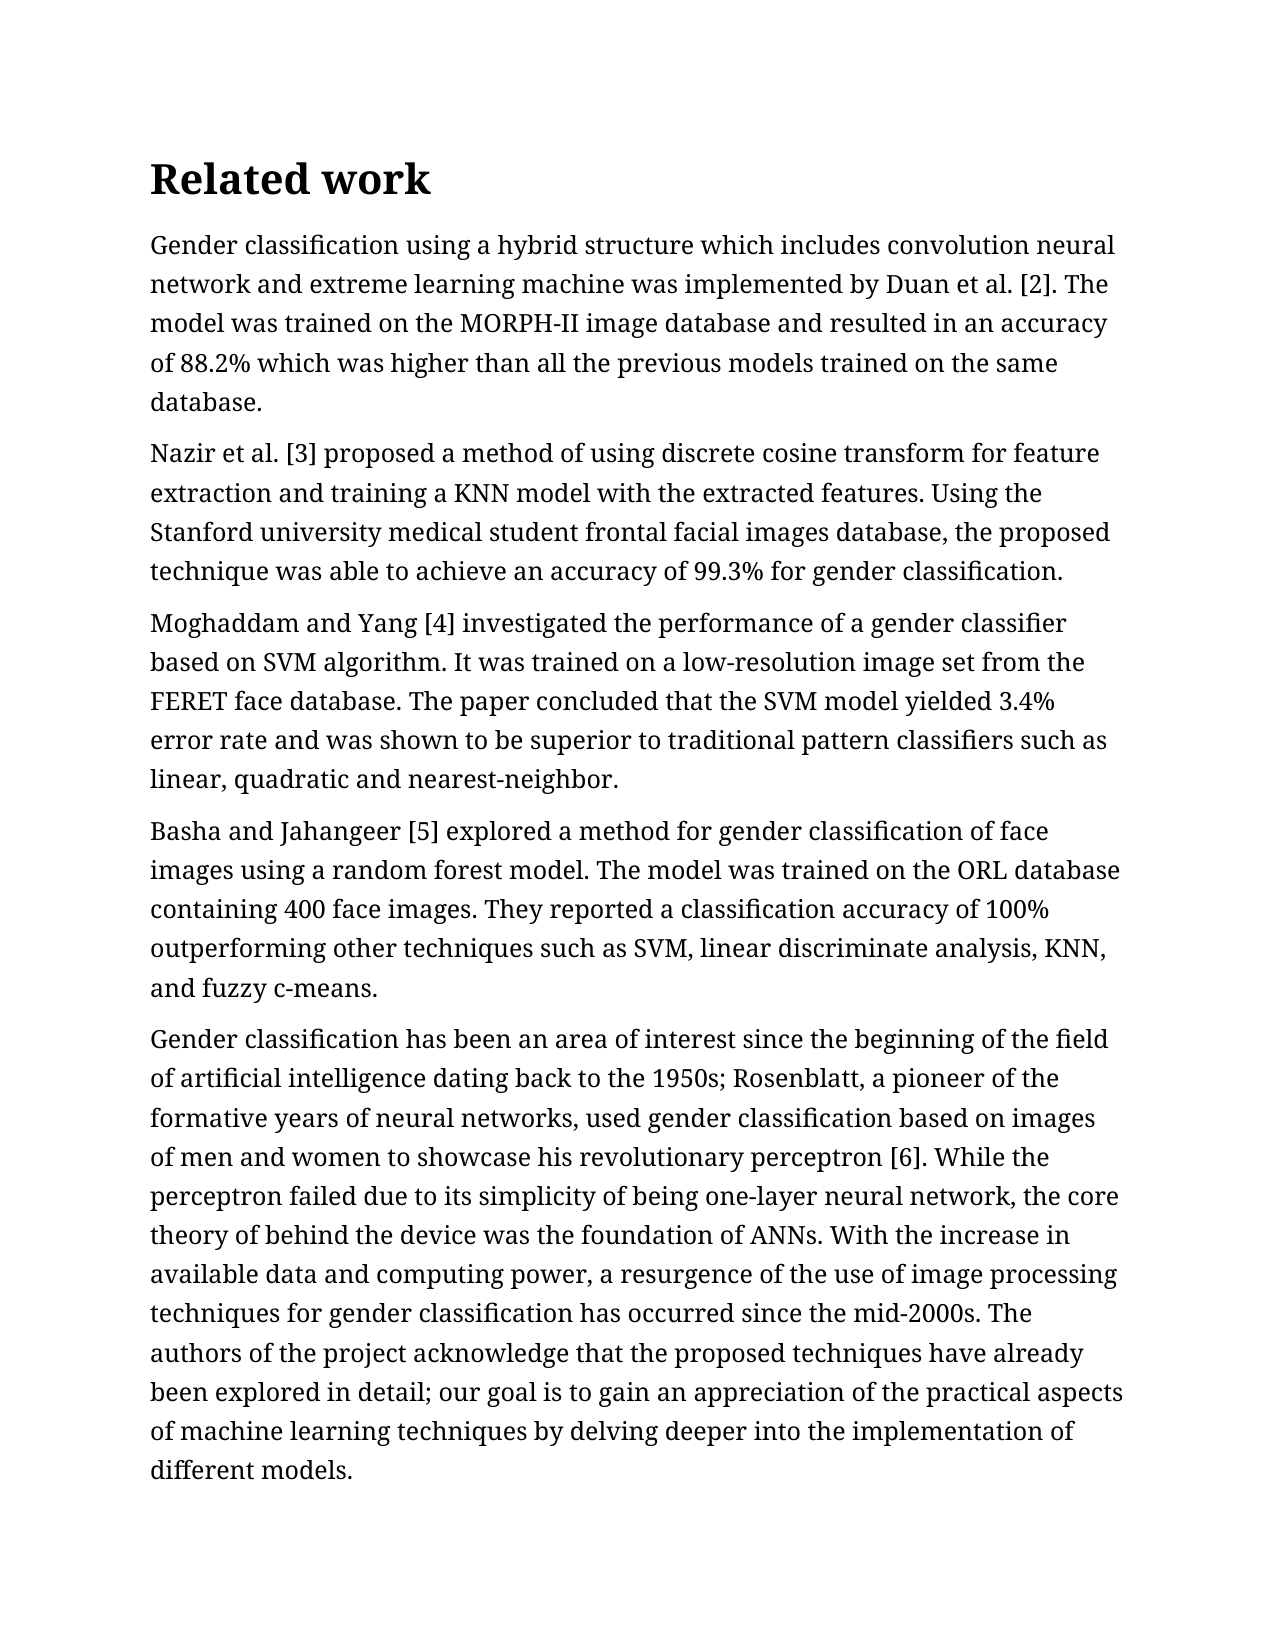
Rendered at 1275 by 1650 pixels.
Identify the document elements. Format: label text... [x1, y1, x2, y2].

text Nazir et al. [3] proposed a method of using discrete cosine transform for feature extraction and training a KNN model with the extracted features. Using the Stanford university medical student frontal facial images database, the proposed technique was able to achieve an accuracy of 99.3% for gender classification. [150, 436, 1125, 588]
text Gender classification has been an area of interest since the beginning of the field of artificial intelligence dating back to the 1950s; Rosenblatt, a pioneer of the formative years of neural networks, used gender classification based on images of men and women to showcase his revolutionary perceptron [6]. While the perceptron failed due to its simplicity of being one-layer neural network, the core theory of behind the device was the foundation of ANNs. With the increase in available data and computing power, a resurgence of the use of image processing techniques for gender classification has occurred since the mid-2000s. The authors of the project acknowledge that the proposed techniques have already been explored in detail; our goal is to gain an appreciation of the practical aspects of machine learning techniques by delving deeper into the implementation of different models. [150, 1022, 1125, 1487]
text Gender classification using a hybrid structure which includes convolution neural network and extreme learning machine was implemented by Duan et al. [2]. The model was trained on the MORPH-II image database and resulted in an accuracy of 88.2% which was higher than all the previous models trained on the same database. [150, 228, 1125, 418]
text Moghaddam and Yang [4] investigated the performance of a gender classifier based on SVM algorithm. It was trained on a low-resolution image set from the FERET face database. The paper concluded that the SVM model yielded 3.4% error rate and was shown to be superior to traditional pattern classifiers such as linear, quadratic and nearest-neighbor. [150, 605, 1125, 796]
subtitle Related work [150, 150, 1125, 207]
text Basha and Jahangeer [5] explored a method for gender classification of face images using a random forest model. The model was trained on the ORL database containing 400 face images. They reported a classification accuracy of 100% outperforming other techniques such as SVM, linear discriminate analysis, KNN, and fuzzy c-means. [150, 813, 1125, 1004]
